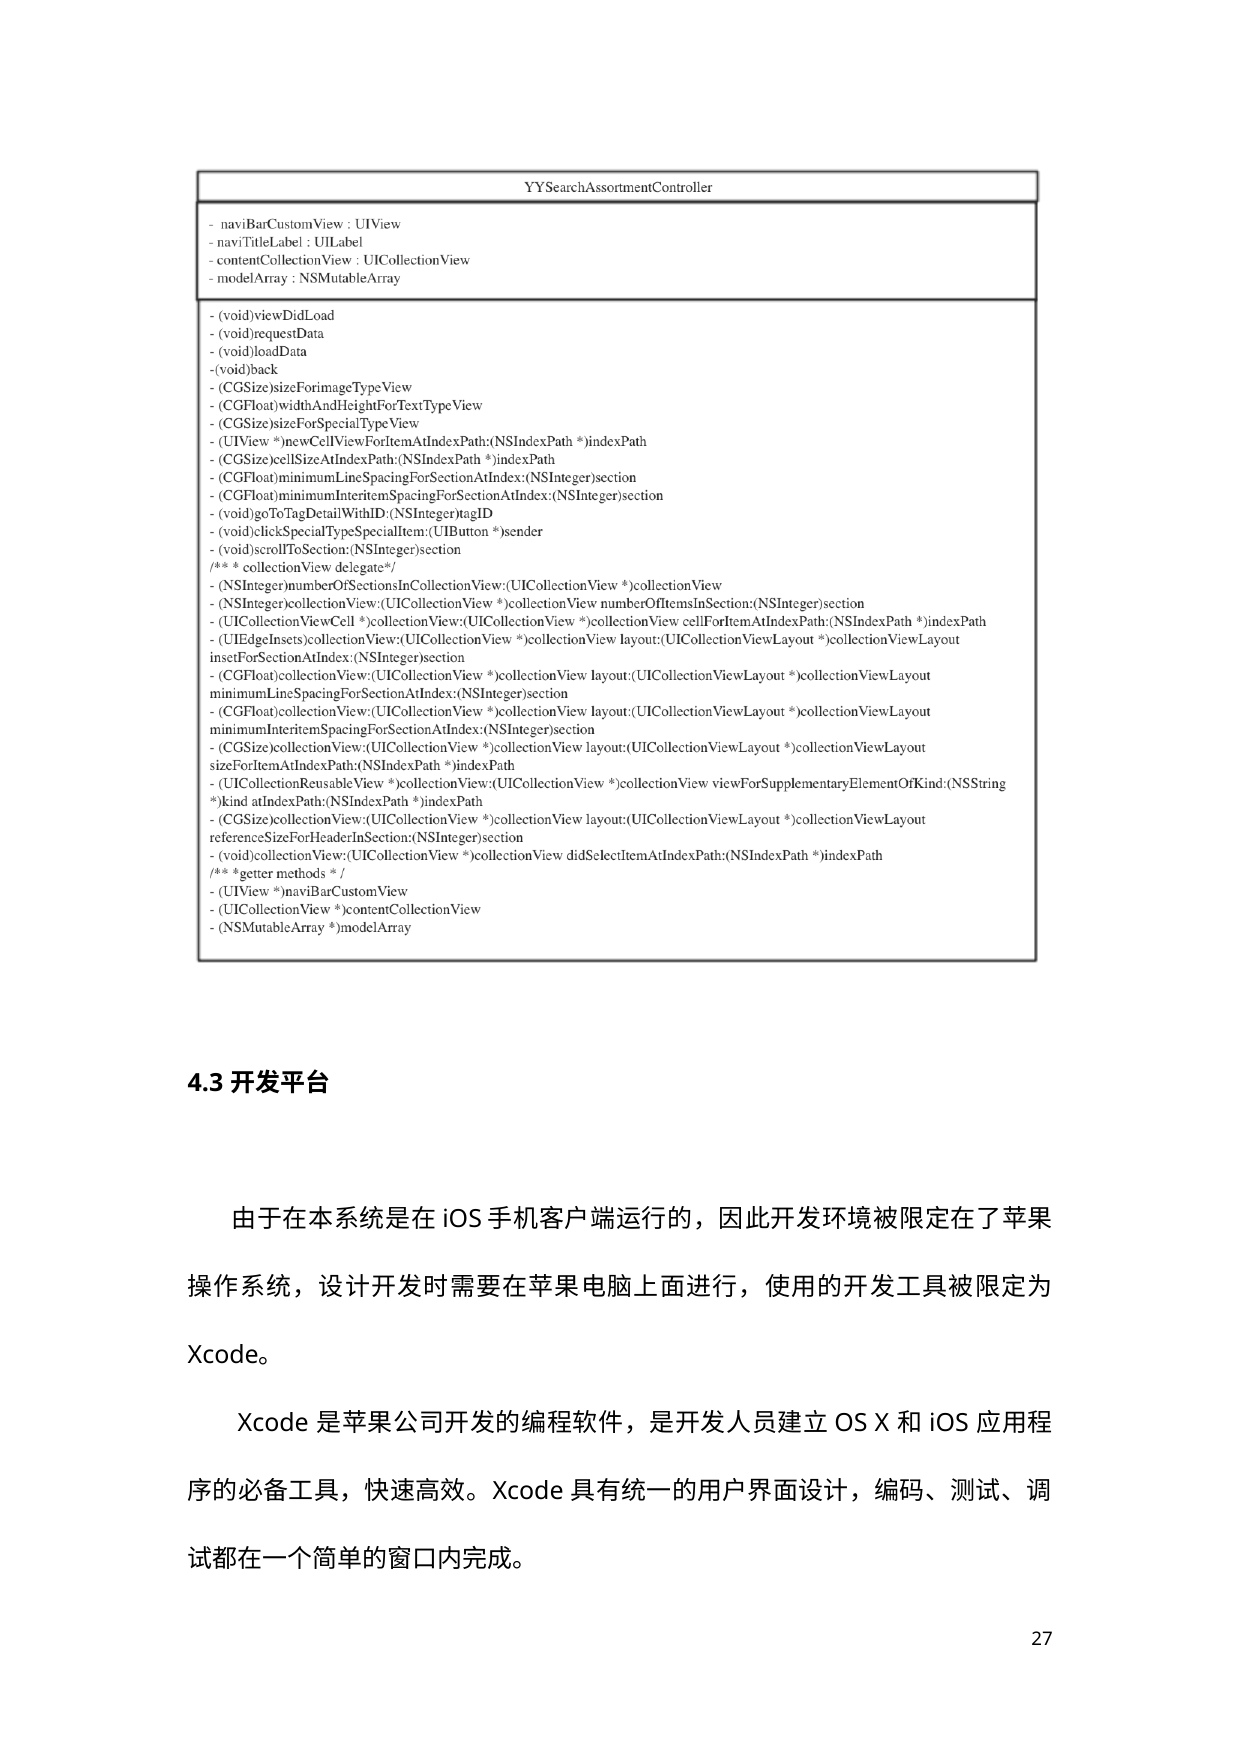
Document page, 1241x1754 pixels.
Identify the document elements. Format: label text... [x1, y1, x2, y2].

picture [187, 163, 1052, 973]
text 4.3 开发平台 [187, 1047, 1053, 1115]
text 由于在本系统是在iOS手机客户端运行的，因此开发环境被限定在了苹果操作系统，设计开发时需要在苹果电脑上面进行，使用的开发工具被限定为Xcode。 [187, 1183, 1053, 1386]
text Xcode 是苹果公司开发的编程软件，是开发人员建立OS X 和 iOS 应用程序的必备工具，快速高效。Xcode 具有统一的用户界面设计，编码、测试、调试都在一个简单的窗口内完成。 [187, 1386, 1053, 1590]
